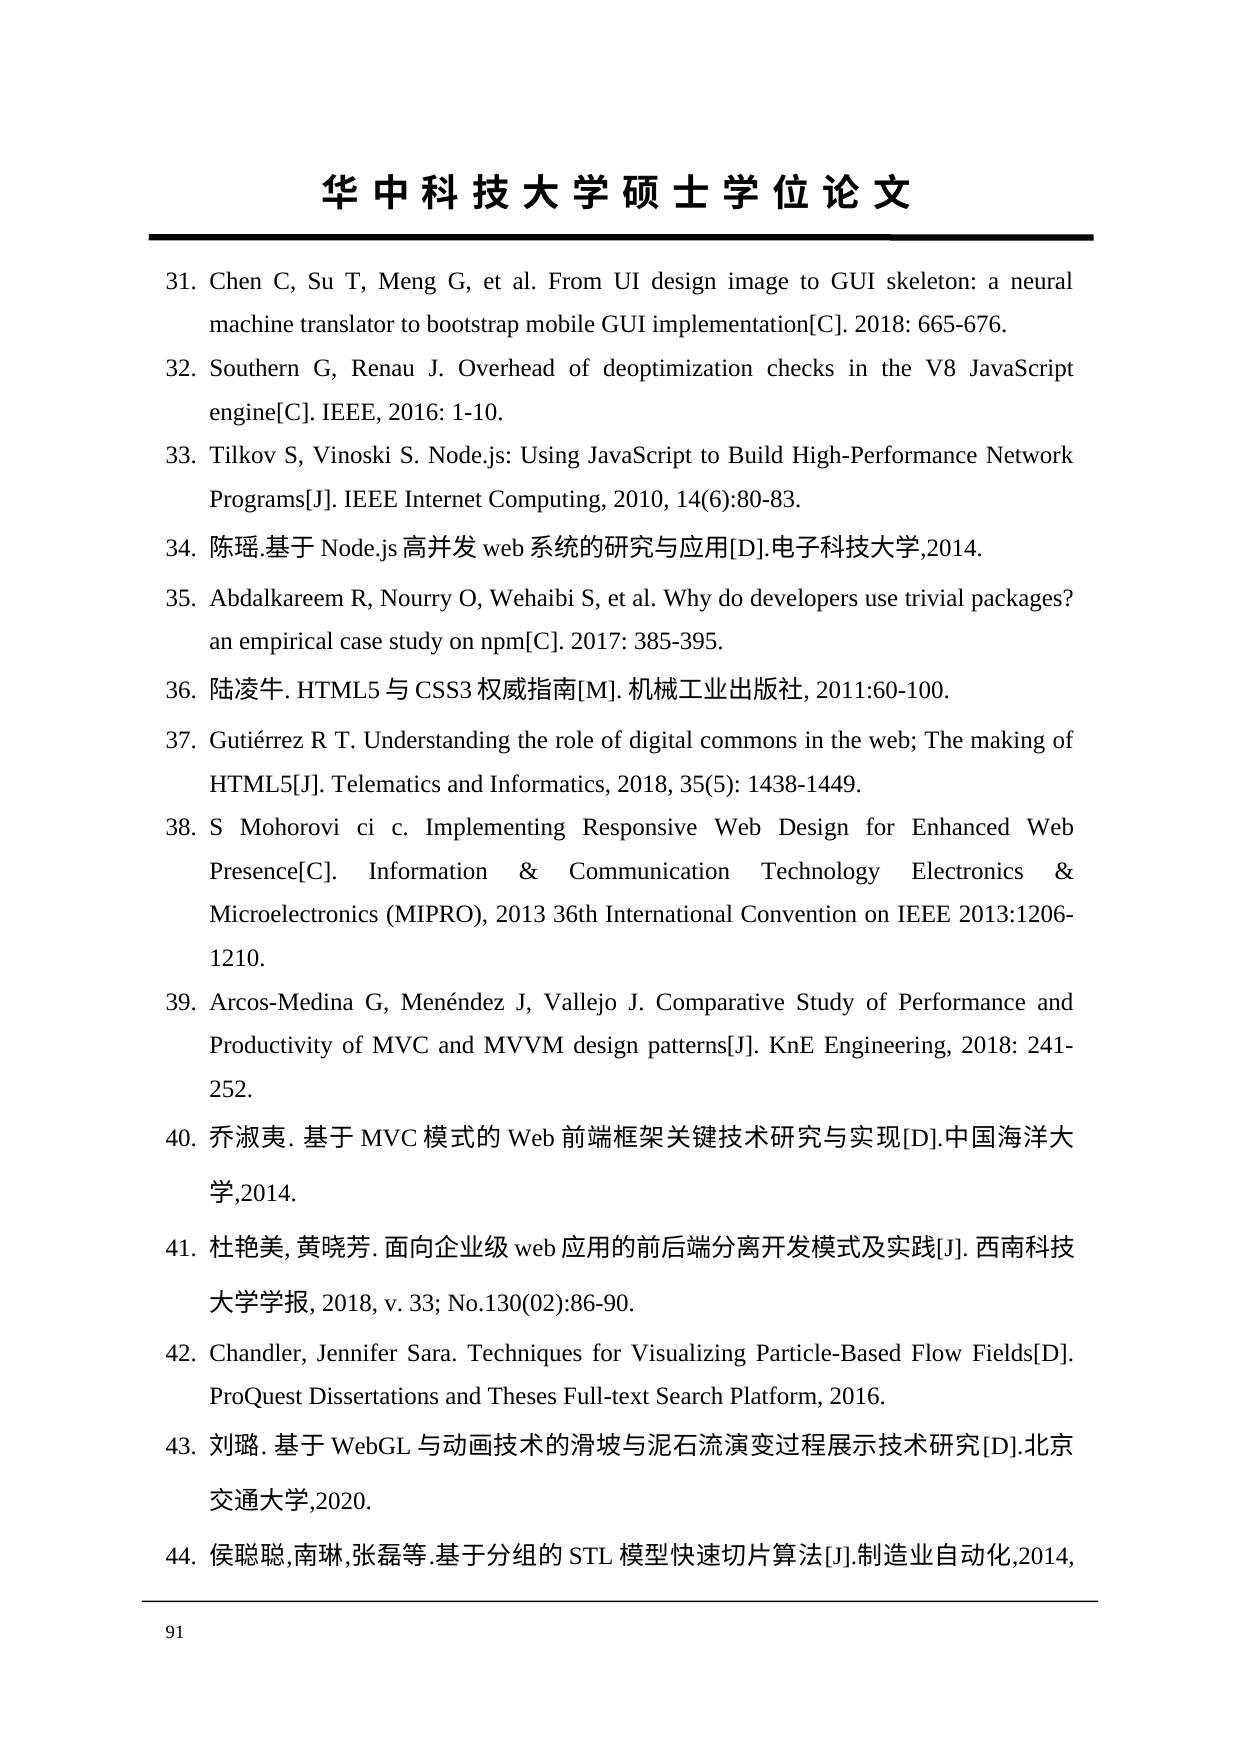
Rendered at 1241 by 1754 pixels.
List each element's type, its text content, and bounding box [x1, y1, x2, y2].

list Gutiérrez R T. Understanding the role of digital commons in the web; The making of HTML5[J]. Telematics and Informatics, 2018, 35(5): 1438-1449. [165, 725, 1075, 797]
list 刘璐. 基于WebGL与动画技术的滑坡与泥石流演变过程展示技术研究[D].北京交通大学,2020. [165, 1425, 1075, 1516]
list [165, 1535, 1075, 1571]
list 乔淑夷. 基于MVC模式的Web前端框架关键技术研究与实现[D].中国海洋大学,2014. [165, 1118, 1075, 1209]
list Tilkov S, Vinoski S. Node.js: Using JavaScript to Build High-Performance Network Programs[J]. IEEE Internet Computing, 2010, 14(6):80-83. [165, 440, 1075, 513]
list 陆凌牛. HTML5与CSS3权威指南[M]. 机械工业出版社, 2011:60-100. [165, 670, 1075, 706]
list Arcos-Medina G, Menéndez J, Vallejo J. Comparative Study of Performance and Productivity of MVC and MVVM design patterns[J]. KnE Engineering, 2018: 241-252. [165, 987, 1075, 1103]
list Southern G, Renau J. Overhead of deoptimization checks in the V8 JavaScript engine[C]. IEEE, 2016: 1-10. [165, 353, 1075, 426]
list Abdalkareem R, Nourry O, Wehaibi S, et al. Why do developers use trivial packages? an empirical case study on npm[C]. 2017: 385-395. [165, 583, 1075, 655]
list Chen C, Su T, Meng G, et al. From UI design image to GUI skeleton: a neural machine translator to bootstrap mobile GUI implementation[C]. 2018: 665-676. [165, 266, 1075, 338]
list 杜艳美, 黄晓芳. 面向企业级web应用的前后端分离开发模式及实践[J]. 西南科技大学学报, 2018, v. 33; No.130(02):86-90. [165, 1228, 1075, 1319]
list Chandler, Jennifer Sara. Techniques for Visualizing Particle-Based Flow Fields[D]. ProQuest Dissertations and Theses Full-text Search Platform, 2016. [165, 1338, 1075, 1410]
list S Mohorovi ci c. Implementing Responsive Web Design for Enhanced Web Presence[C]. Information & Communication Technology Electronics & Microelectronics (MIPRO), 2013 36th International Convention on IEEE 2013:1206-1210. [165, 812, 1075, 972]
list 陈瑶.基于Node.js高并发web系统的研究与应用[D].电子科技大学,2014. [165, 528, 1075, 564]
